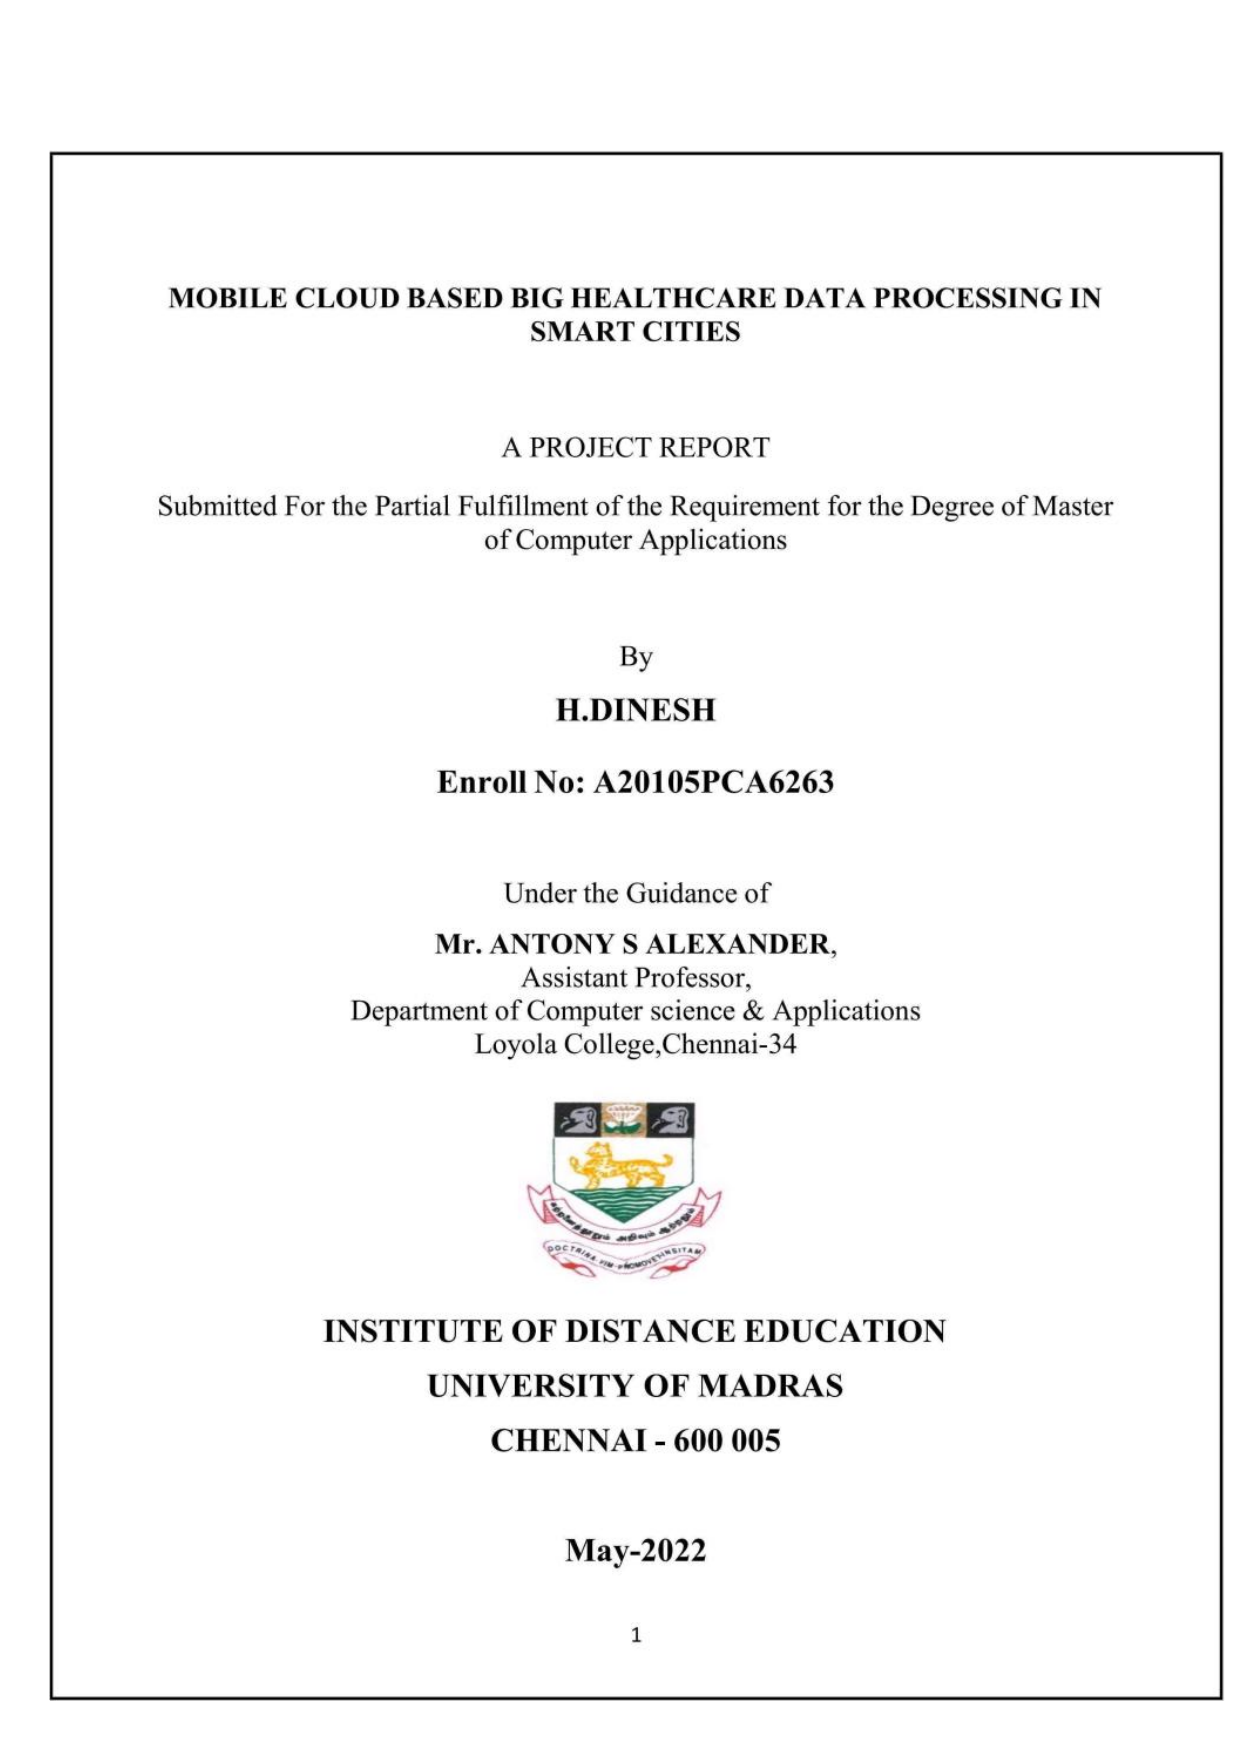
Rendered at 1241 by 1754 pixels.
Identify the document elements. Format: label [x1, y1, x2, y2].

picture [49, 150, 1225, 1701]
